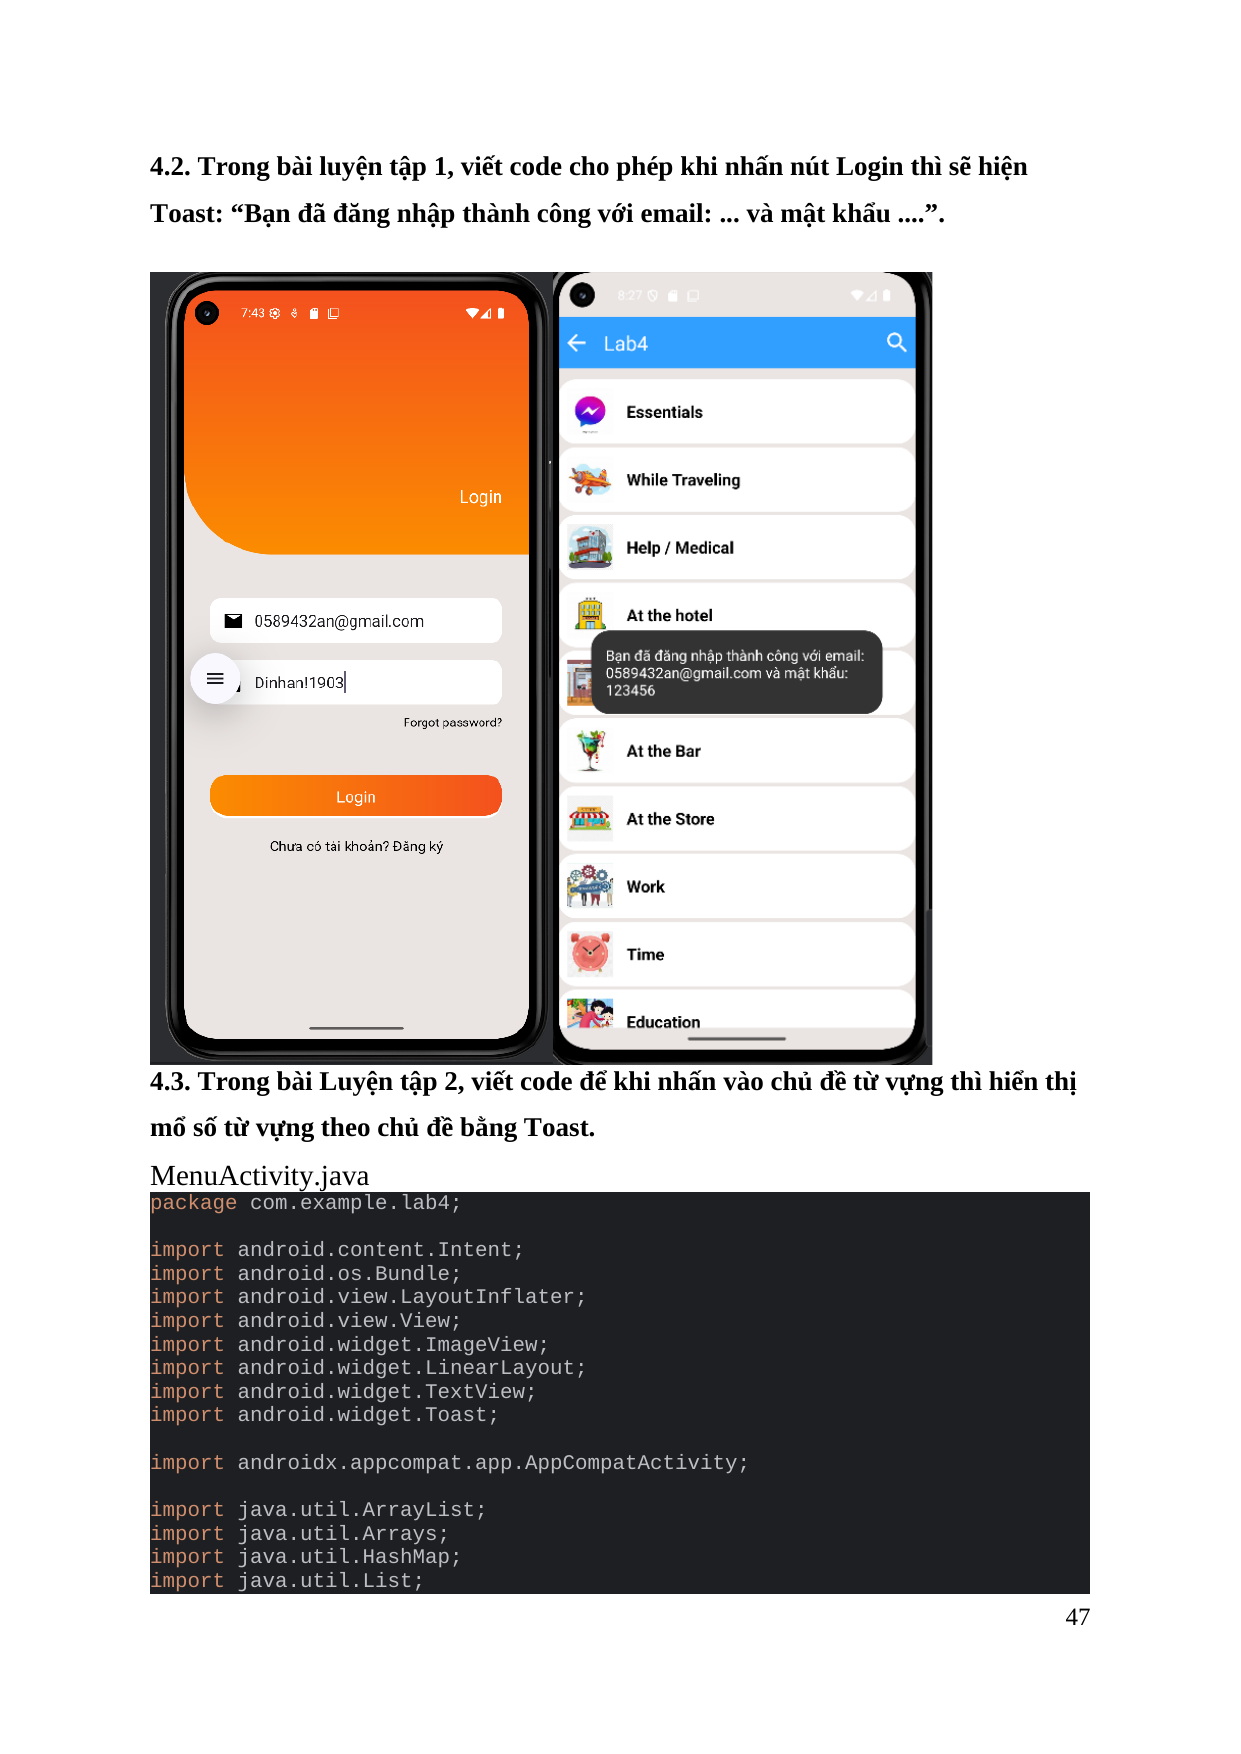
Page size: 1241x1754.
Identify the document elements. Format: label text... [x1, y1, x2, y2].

picture [150, 272, 933, 1065]
subtitle 4.2. Trong bài luyện tập 1, viết code cho phép khi nhấn nút Login thì sẽ hiện Toast: “Bạn đã đăng nhập thành công với email: ... và mật khẩu ....”. [150, 150, 1090, 228]
text MenuActivity.java [150, 1158, 1090, 1192]
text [150, 1192, 1090, 1594]
subtitle 4.3. Trong bài Luyện tập 2, viết code để khi nhấn vào chủ đề từ vựng thì hiển thị mổ số từ vựng theo chủ đề bằng Toast. [150, 1065, 1090, 1143]
